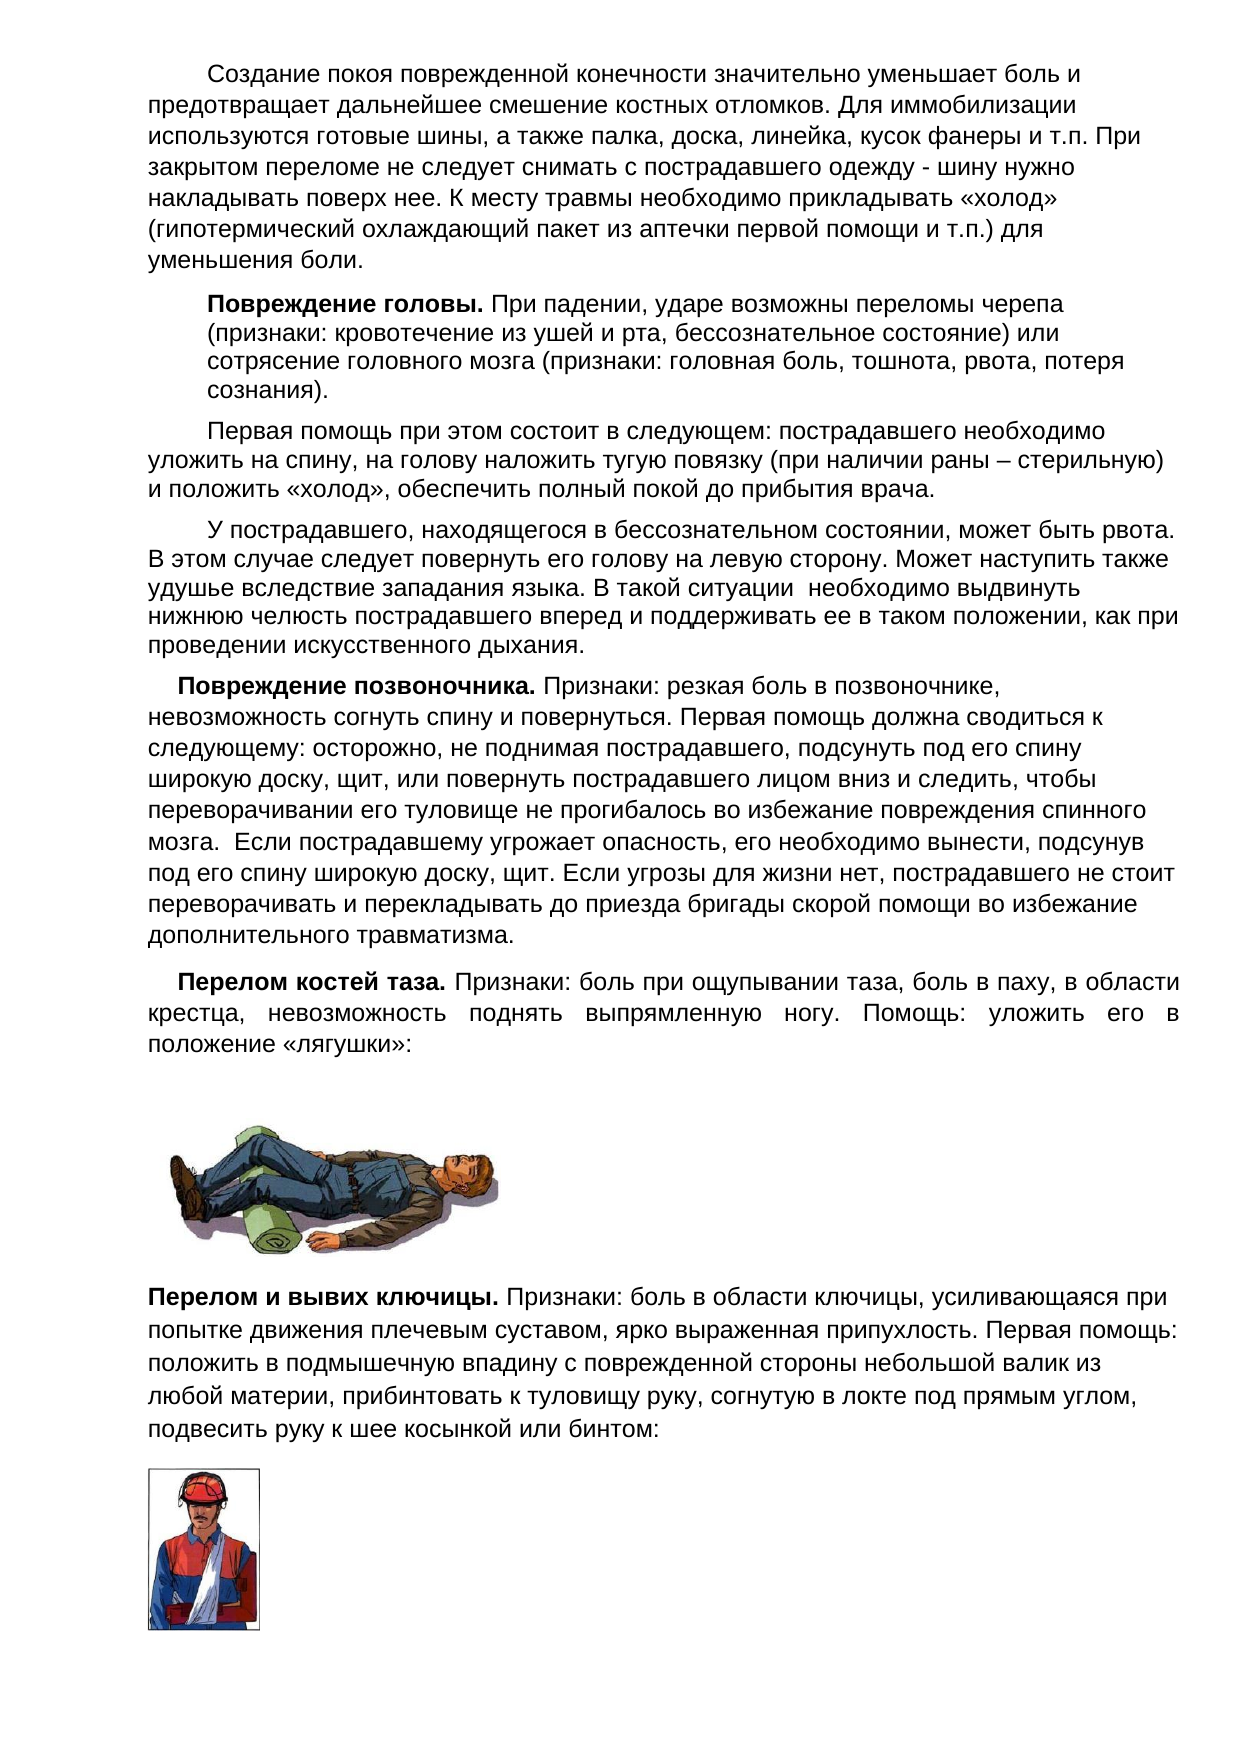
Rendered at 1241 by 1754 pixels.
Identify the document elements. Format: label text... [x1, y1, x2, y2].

picture [147, 1118, 501, 1257]
text Повреждение позвоночника. Признаки: резкая боль в позвоночнике, невозможность согнуть спину и повернуться. Первая помощь должна сводиться к следующему: осторожно, не поднимая пострадавшего, подсунуть под его спину широкую доску, щит, или повернуть пострадавшего лицом вниз и следить, чтобы переворачивании его туловище не прогибалось во избежание повреждения спинного мозга. Если пострадавшему угрожает опасность, его необходимо вынести, подсунув под его спину широкую доску, щит. Если угрозы для жизни нет, пострадавшего не стоит переворачивать и перекладывать до приезда бригады скорой помощи во избежание дополнительного травматизма. [148, 671, 1181, 948]
text Создание покоя поврежденной конечности значительно уменьшает боль и предотвращает дальнейшее смешение костных отломков. Для иммобилизации используются готовые шины, а также палка, доска, линейка, кусок фанеры и т.п. При закрытом переломе не следует снимать с пострадавшего одежду - шину нужно накладывать поверх нее. К месту травмы необходимо прикладывать «холод» (гипотермический охлаждающий пакет из аптечки первой помощи и т.п.) для уменьшения боли. [148, 59, 1181, 274]
text У пострадавшего, находящегося в бессознательном состоянии, может быть рвота. В этом случае следует повернуть его голову на левую сторону. Может наступить также удушье вследствие западания языка. В такой ситуации необходимо выдвинуть нижнюю челюсть пострадавшего вперед и поддерживать ее в таком положении, как при проведении искусственного дыхания. [148, 515, 1181, 659]
text Перелом и вывих ключицы. Признаки: боль в области ключицы, усиливающаяся при попытке движения плечевым суставом, ярко выраженная припухлость. Первая помощь: положить в подмышечную впадину с поврежденной стороны небольшой валик из любой материи, прибинтовать к туловищу руку, согнутую в локте под прямым углом, подвесить руку к шее косынкой или бинтом: [148, 1282, 1181, 1443]
text Повреждение головы. При падении, ударе возможны переломы черепа (признаки: кровотечение из ушей и рта, бессознательное состояние) или сотрясение головного мозга (признаки: головная боль, тошнота, рвота, потеря сознания). [207, 289, 1181, 404]
text Перелом костей таза. Признаки: боль при ощупывании таза, боль в паху, в области крестца, невозможность поднять выпрямленную ногу. Помощь: уложить его в положение «лягушки»: [148, 967, 1181, 1058]
text Первая помощь при этом состоит в следующем: пострадавшего необходимо уложить на спину, на голову наложить тугую повязку (при наличии раны – стерильную) и положить «холод», обеспечить полный покой до прибытия врача. [148, 416, 1181, 503]
picture [147, 1468, 260, 1631]
